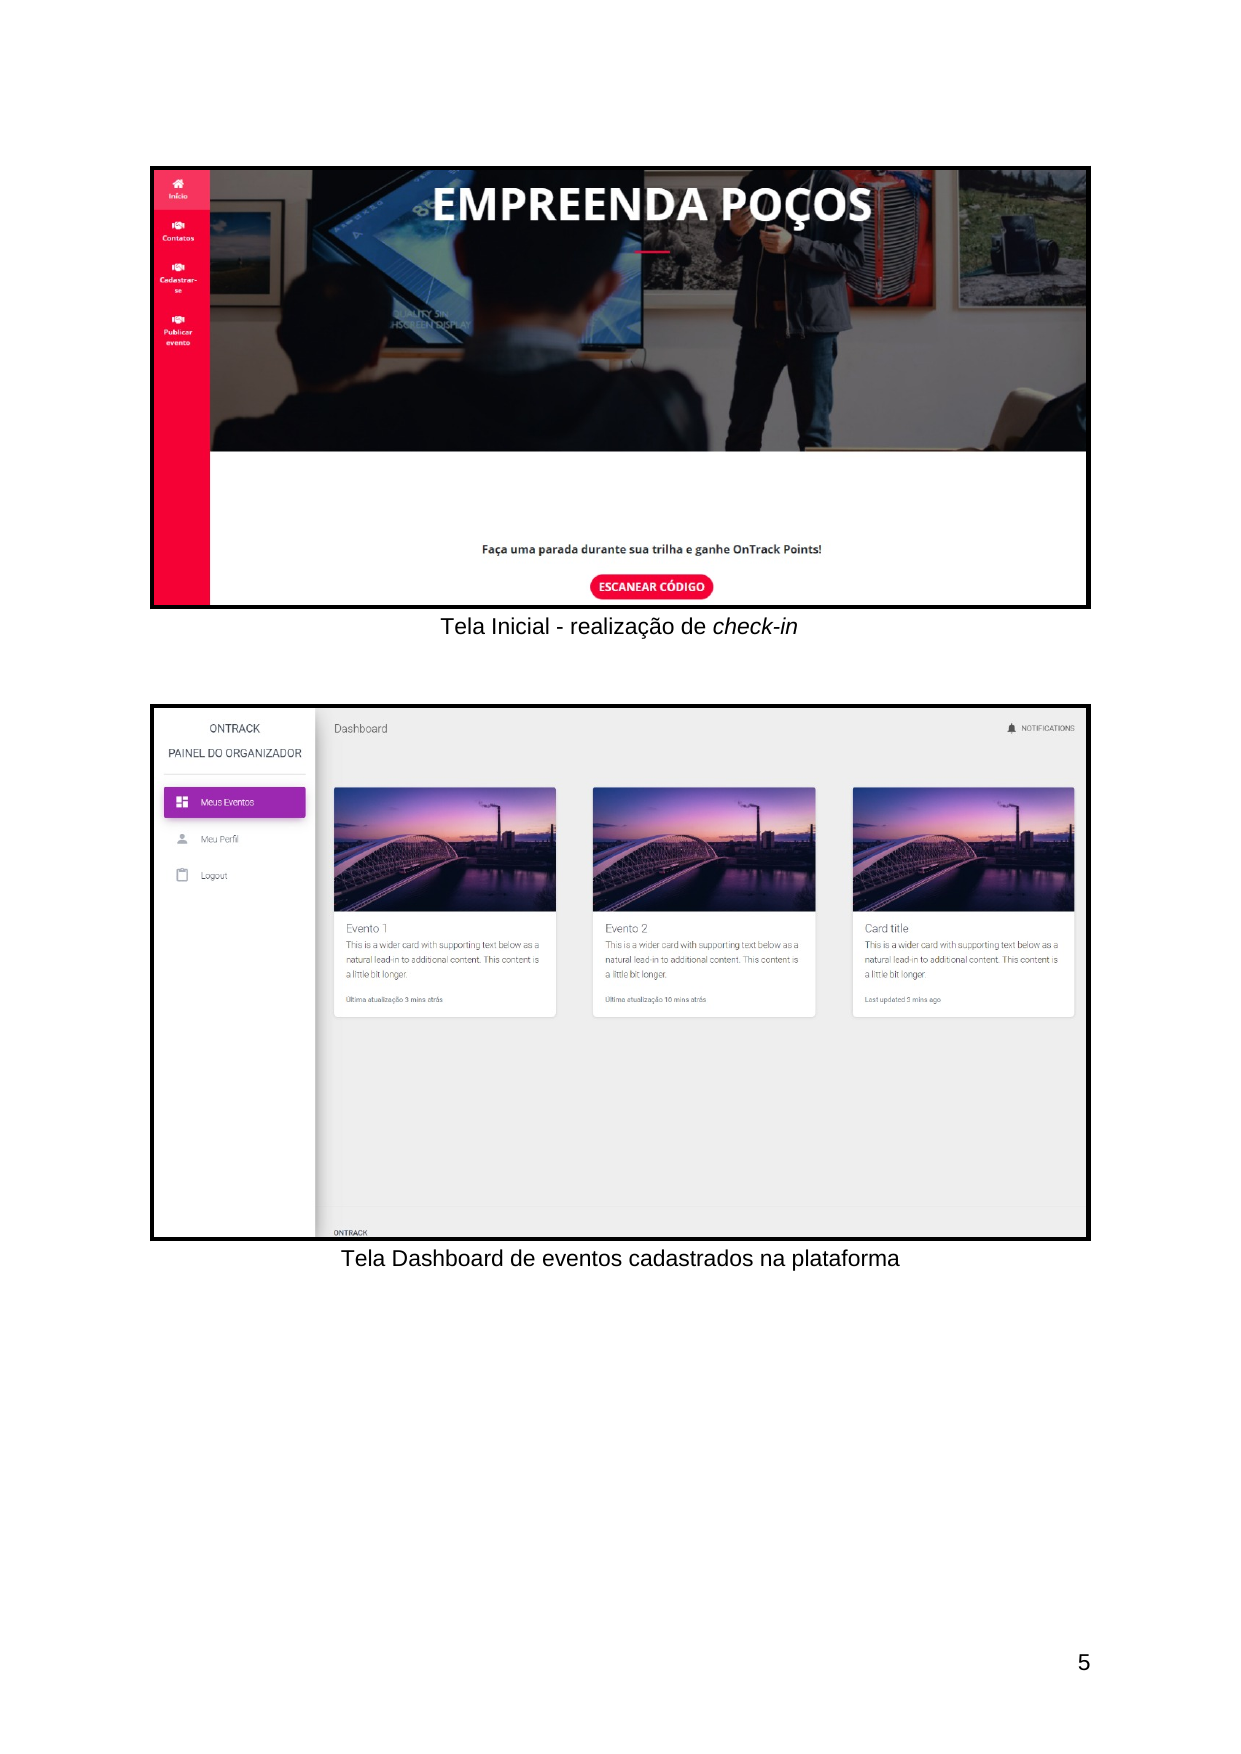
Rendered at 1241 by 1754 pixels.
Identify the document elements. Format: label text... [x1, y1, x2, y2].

text Tela Inicial - realização de check-in [150, 613, 1090, 639]
text Tela Dashboard de eventos cadastrados na plataforma [150, 1245, 1090, 1272]
picture [154, 170, 1086, 605]
picture [154, 708, 1086, 1237]
